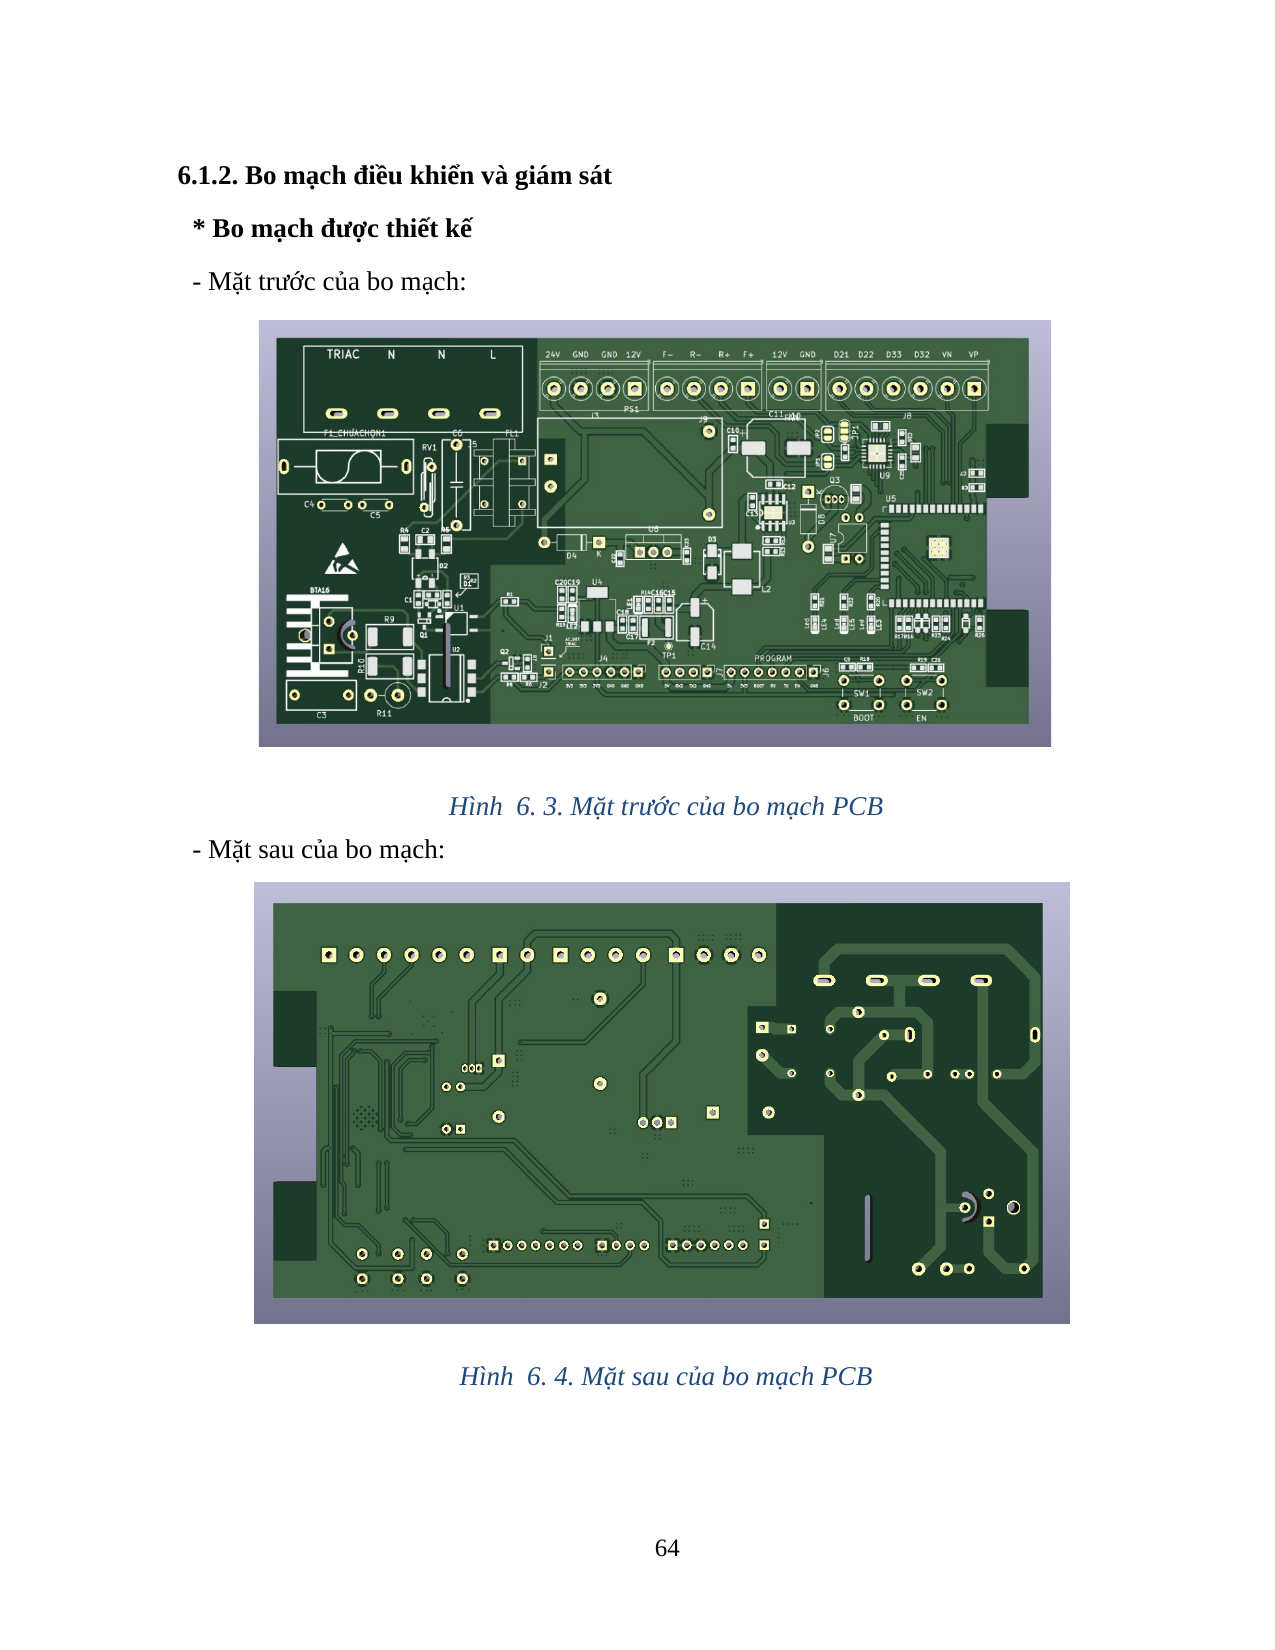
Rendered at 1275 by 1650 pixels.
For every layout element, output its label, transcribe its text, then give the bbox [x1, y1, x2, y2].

text - Mặt sau của bo mạch: [148, 833, 1186, 864]
text * Bo mạch được thiết kế [148, 212, 1186, 243]
text - Mặt trước của bo mạch: [148, 265, 1186, 296]
picture [254, 882, 1069, 1324]
text Hình 6. 4. Mặt sau của bo mạch PCB [148, 1360, 1186, 1391]
text Hình 6. 3. Mặt trước của bo mạch PCB [148, 789, 1186, 821]
picture [257, 320, 1051, 745]
subtitle 6.1.2. Bo mạch điều khiển và giám sát [148, 159, 1186, 191]
